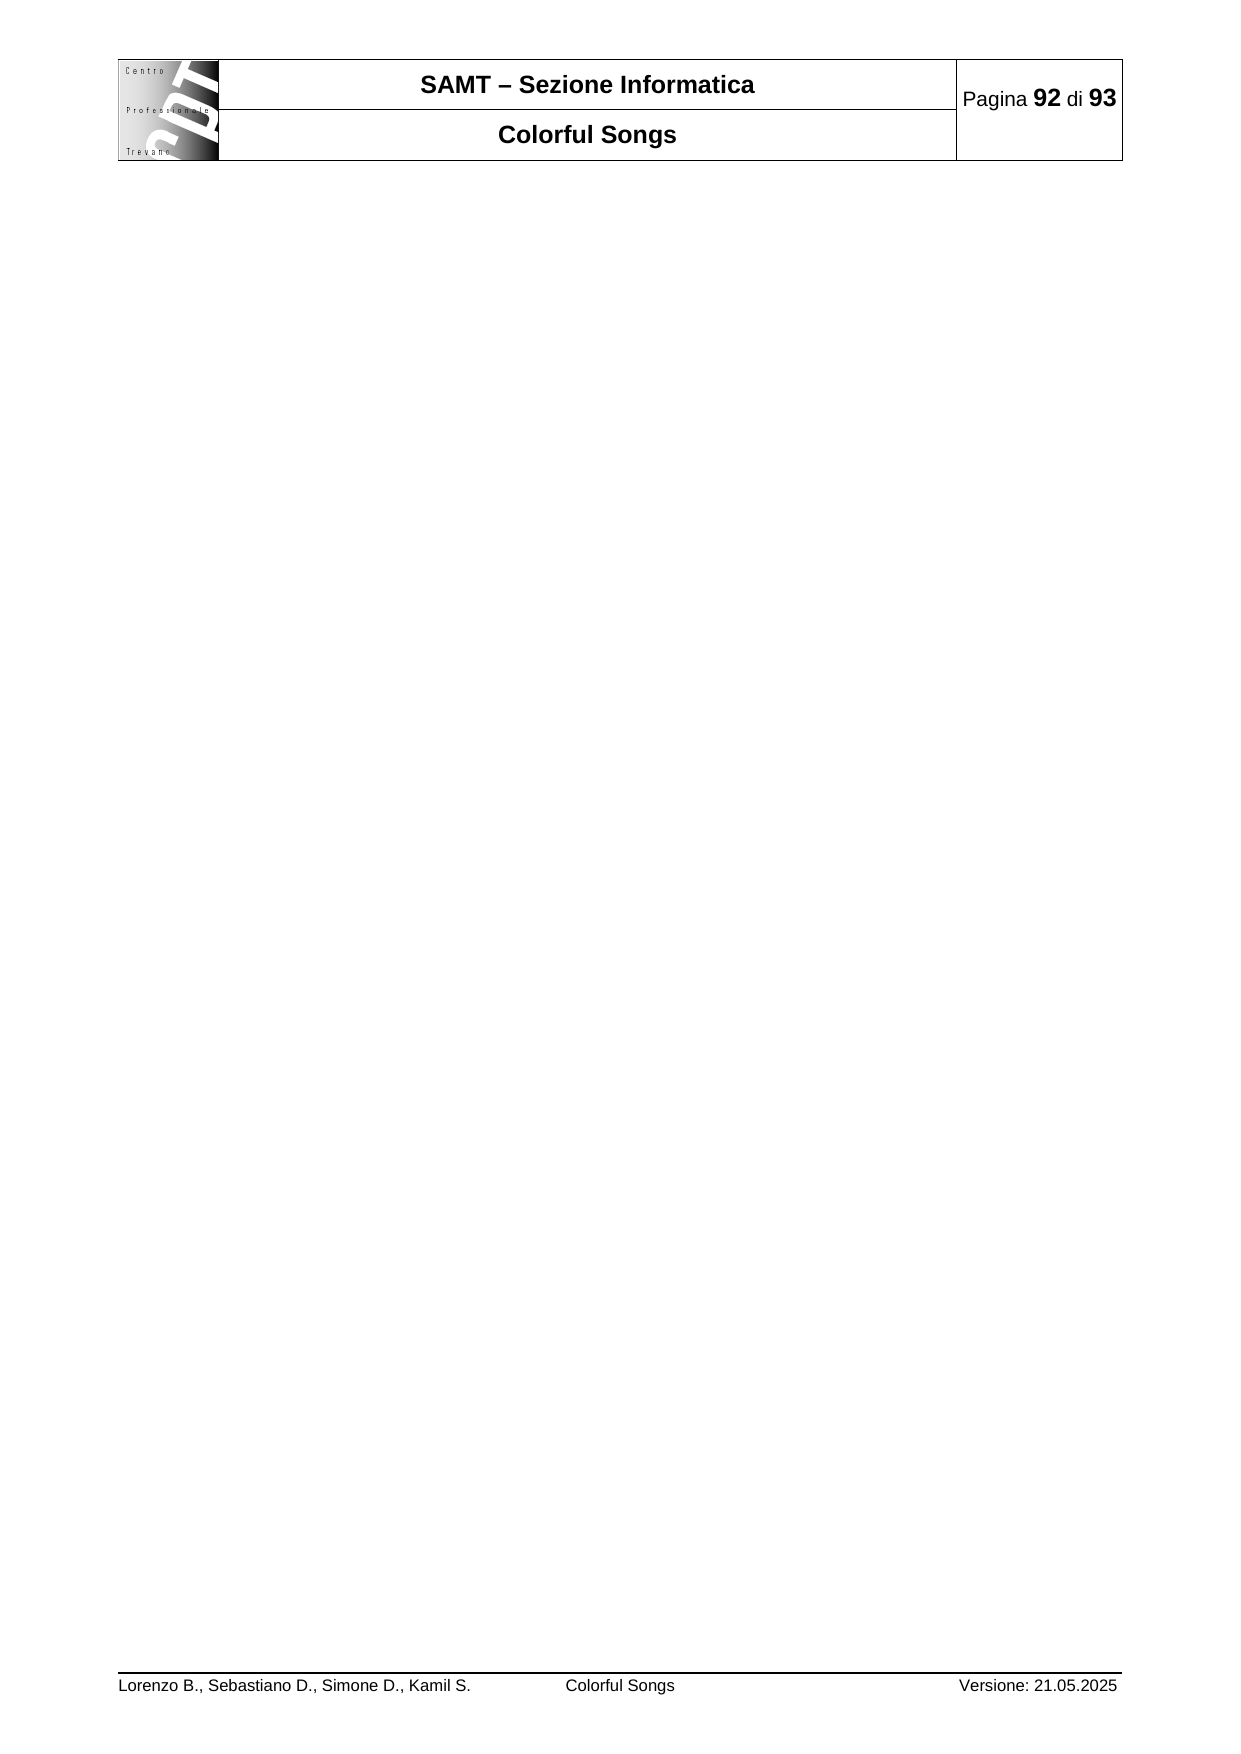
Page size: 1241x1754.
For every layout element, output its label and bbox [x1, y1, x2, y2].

picture [118, 60, 219, 160]
